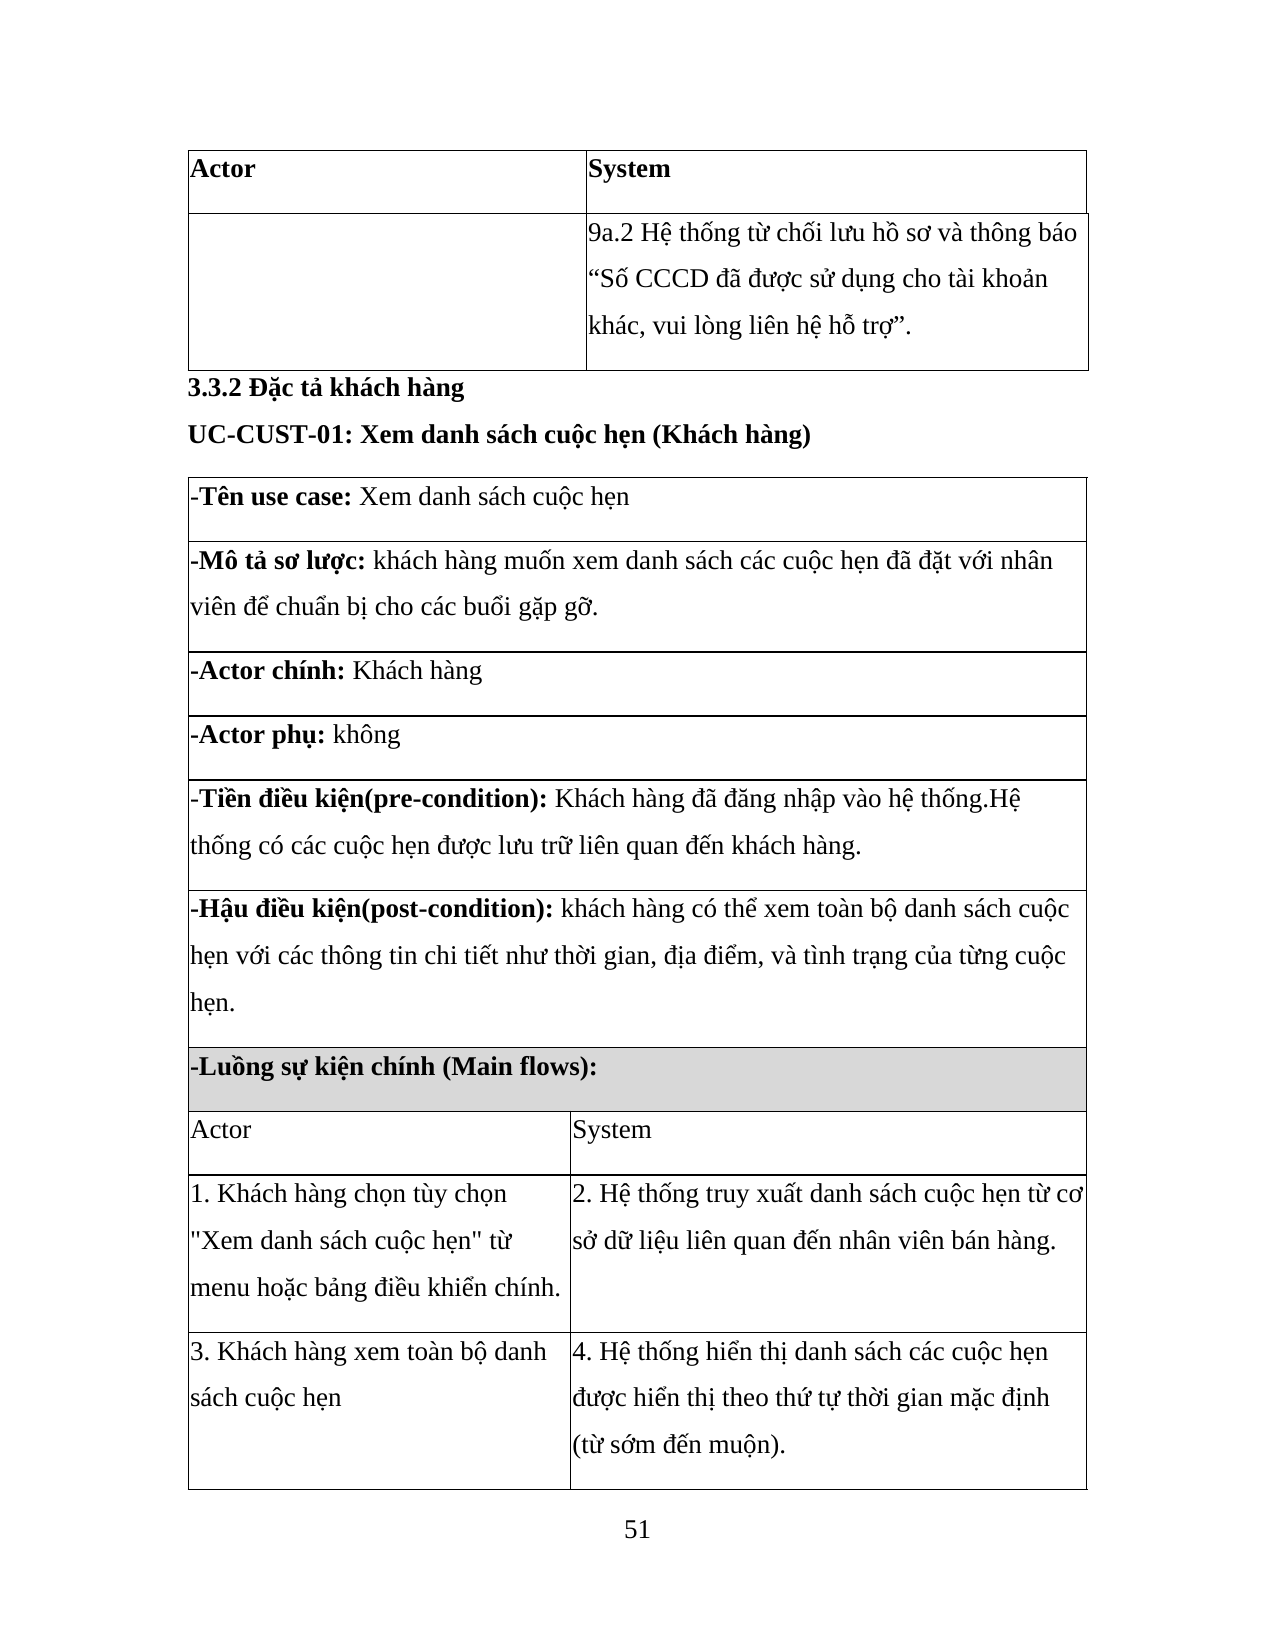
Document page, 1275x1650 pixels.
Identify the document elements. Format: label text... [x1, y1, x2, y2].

table_cell Actor [189, 1112, 570, 1174]
table_cell 9a.2 Hệ thống từ chối lưu hồ sơ và thông báo “Số CCCD đã được sử dụng cho tài khoản khác, vui lòng liên hệ hỗ trợ”. [587, 214, 1088, 370]
table_cell System [571, 1112, 1086, 1174]
text UC-CUST-01: Xem danh sách cuộc hẹn (Khách hàng) [187, 418, 1087, 449]
table_cell 3. Khách hàng xem toàn bộ danh sách cuộc hẹn [189, 1333, 570, 1489]
table_cell -Hậu điều kiện(post-condition): khách hàng có thể xem toàn bộ danh sách cuộc hẹn với các thông tin chi tiết như thời gian, địa điểm, và tình trạng của từng cuộc hẹn. [189, 891, 1086, 1047]
table_header -Tên use case: Xem danh sách cuộc hẹn [189, 478, 1086, 541]
table_cell [189, 214, 586, 370]
table_cell -Actor chính: Khách hàng [189, 653, 1086, 715]
table_cell -Tiền điều kiện(pre-condition): Khách hàng đã đăng nhập vào hệ thống.Hệ thống có các cuộc hẹn được lưu trữ liên quan đến khách hàng. [189, 781, 1086, 889]
table_cell 4. Hệ thống hiển thị danh sách các cuộc hẹn được hiển thị theo thứ tự thời gian mặc định (từ sớm đến muộn). [571, 1333, 1086, 1489]
table_cell -Luồng sự kiện chính (Main flows): [189, 1048, 1086, 1111]
table_header Actor [189, 151, 586, 213]
table_header System [587, 151, 1086, 213]
table_cell 2. Hệ thống truy xuất danh sách cuộc hẹn từ cơ sở dữ liệu liên quan đến nhân viên bán hàng. [571, 1176, 1086, 1332]
table_cell -Mô tả sơ lược: khách hàng muốn xem danh sách các cuộc hẹn đã đặt với nhân viên để chuẩn bị cho các buổi gặp gỡ. [189, 542, 1086, 651]
table_cell 1. Khách hàng chọn tùy chọn "Xem danh sách cuộc hẹn" từ menu hoặc bảng điều khiển chính. [189, 1176, 570, 1332]
subtitle 3.3.2 Đặc tả khách hàng [187, 371, 1087, 402]
table_cell -Actor phụ: không [189, 717, 1086, 779]
